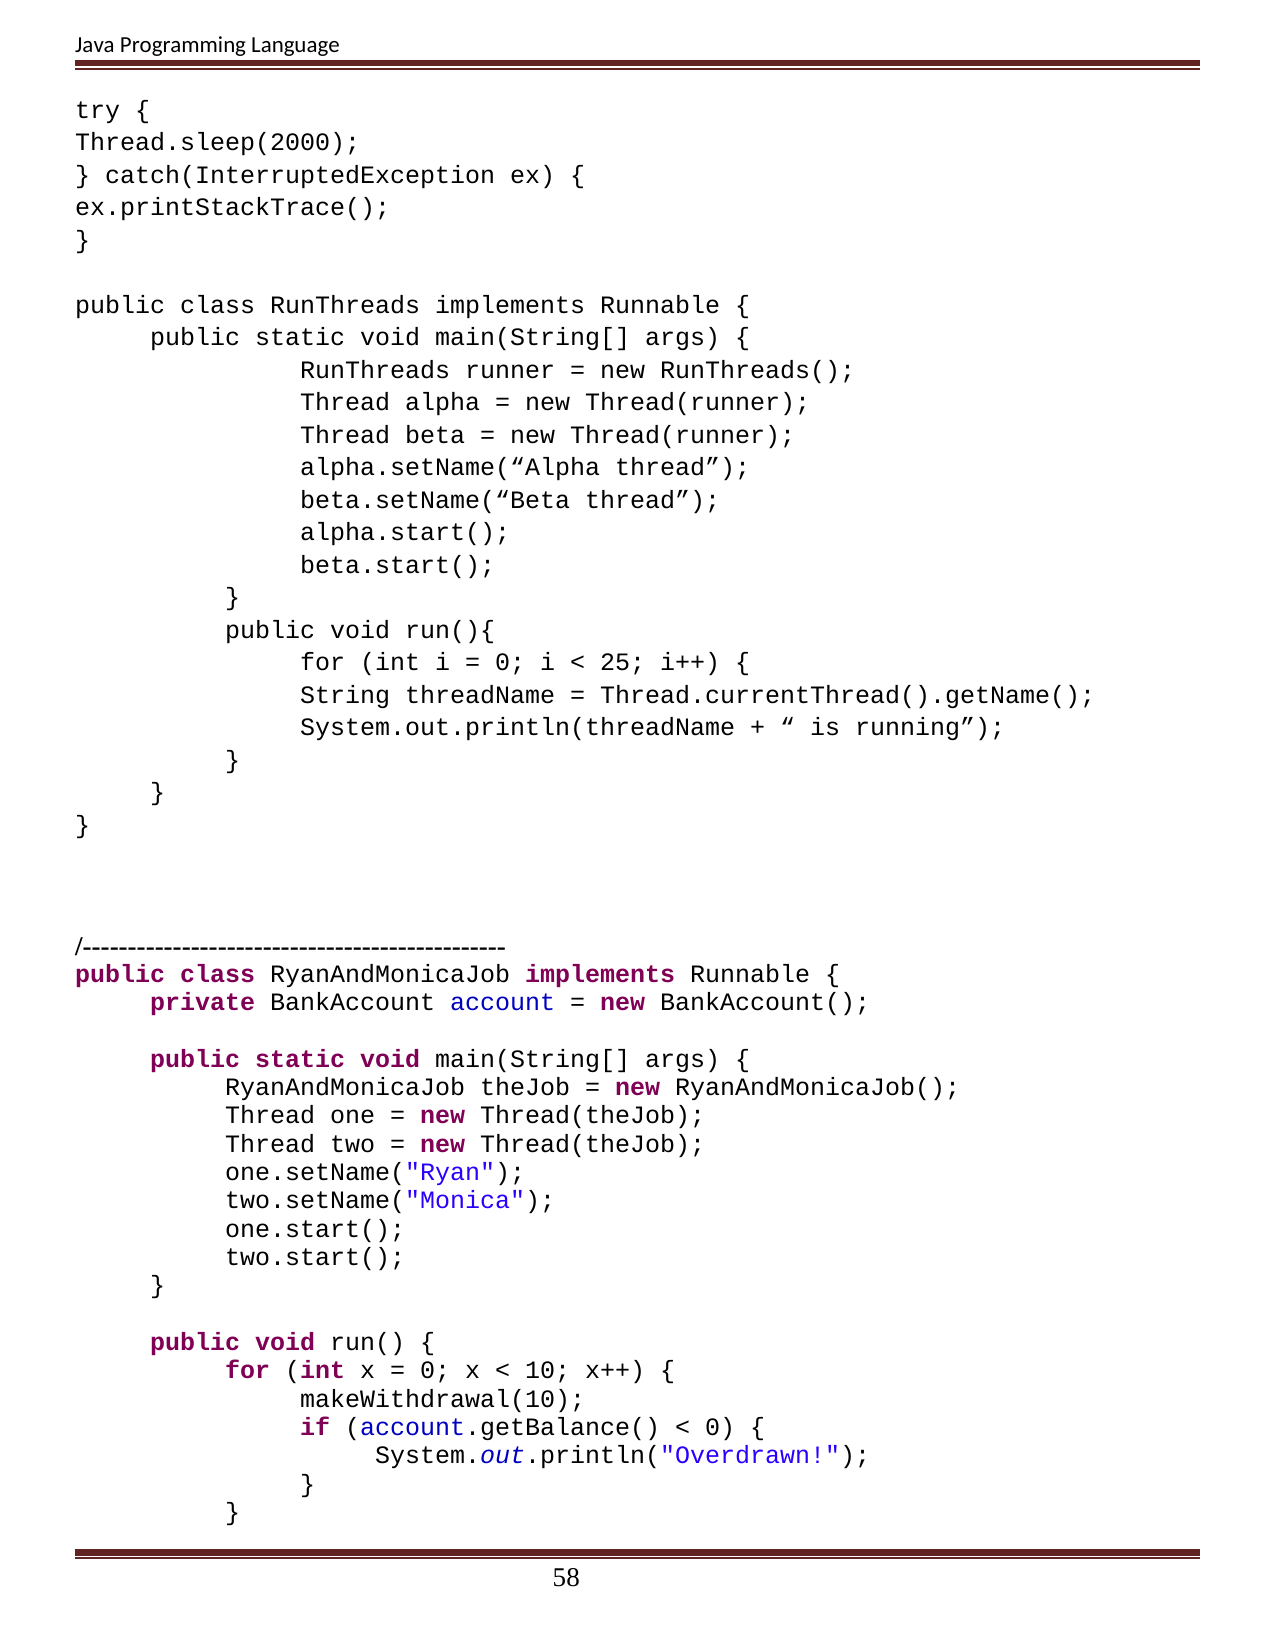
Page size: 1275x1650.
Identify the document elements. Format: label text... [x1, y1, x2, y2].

text } [75, 227, 1200, 256]
text Thread one = new Thread(theJob); [75, 1103, 1200, 1131]
text public void run() { [75, 1330, 1200, 1358]
text two.start(); [75, 1245, 1200, 1273]
text makeWithdrawal(10); [75, 1386, 1200, 1415]
text public void run(){ [225, 617, 1200, 646]
text two.setName("Monica"); [75, 1188, 1200, 1216]
text for (int i = 0; i < 25; i++) { [300, 650, 1200, 678]
text RyanAndMonicaJob theJob = new RyanAndMonicaJob(); [75, 1075, 1200, 1103]
text } [225, 747, 1200, 776]
text } [225, 585, 1200, 613]
text Thread beta = new Thread(runner); [300, 422, 1200, 451]
text one.setName("Ryan"); [75, 1160, 1200, 1188]
text public class RyanAndMonicaJob implements Runnable { [75, 961, 1200, 990]
text Thread two = new Thread(theJob); [75, 1131, 1200, 1160]
text private BankAccount account = new BankAccount(); [75, 990, 1200, 1018]
text /----------------------------------------------- [75, 930, 1200, 961]
text Thread.sleep(2000); [75, 130, 1200, 158]
text alpha.start(); [300, 520, 1200, 548]
text if (account.getBalance() < 0) { [75, 1415, 1200, 1443]
text try { [75, 97, 1200, 126]
text one.start(); [75, 1216, 1200, 1245]
text System.out.println("Overdrawn!"); [75, 1443, 1200, 1471]
text beta.setName(“Beta thread”); [300, 487, 1200, 516]
text } [150, 780, 1200, 808]
text public static void main(String[] args) { [75, 1046, 1200, 1075]
text Thread alpha = new Thread(runner); [300, 390, 1200, 418]
text public static void main(String[] args) { [150, 325, 1200, 353]
text } catch(InterruptedException ex) { [75, 162, 1200, 191]
text beta.start(); [300, 552, 1200, 581]
text System.out.println(threadName + “ is running”); [300, 715, 1200, 743]
text RunThreads runner = new RunThreads(); [300, 357, 1200, 386]
text } [75, 812, 1200, 841]
text } [75, 1500, 1200, 1528]
text public class RunThreads implements Runnable { [75, 292, 1200, 321]
text ex.printStackTrace(); [75, 195, 1200, 223]
text } [75, 1471, 1200, 1500]
text String threadName = Thread.currentThread().getName(); [300, 682, 1200, 711]
text for (int x = 0; x < 10; x++) { [75, 1358, 1200, 1386]
text } [75, 1273, 1200, 1301]
text alpha.setName(“Alpha thread”); [300, 455, 1200, 483]
